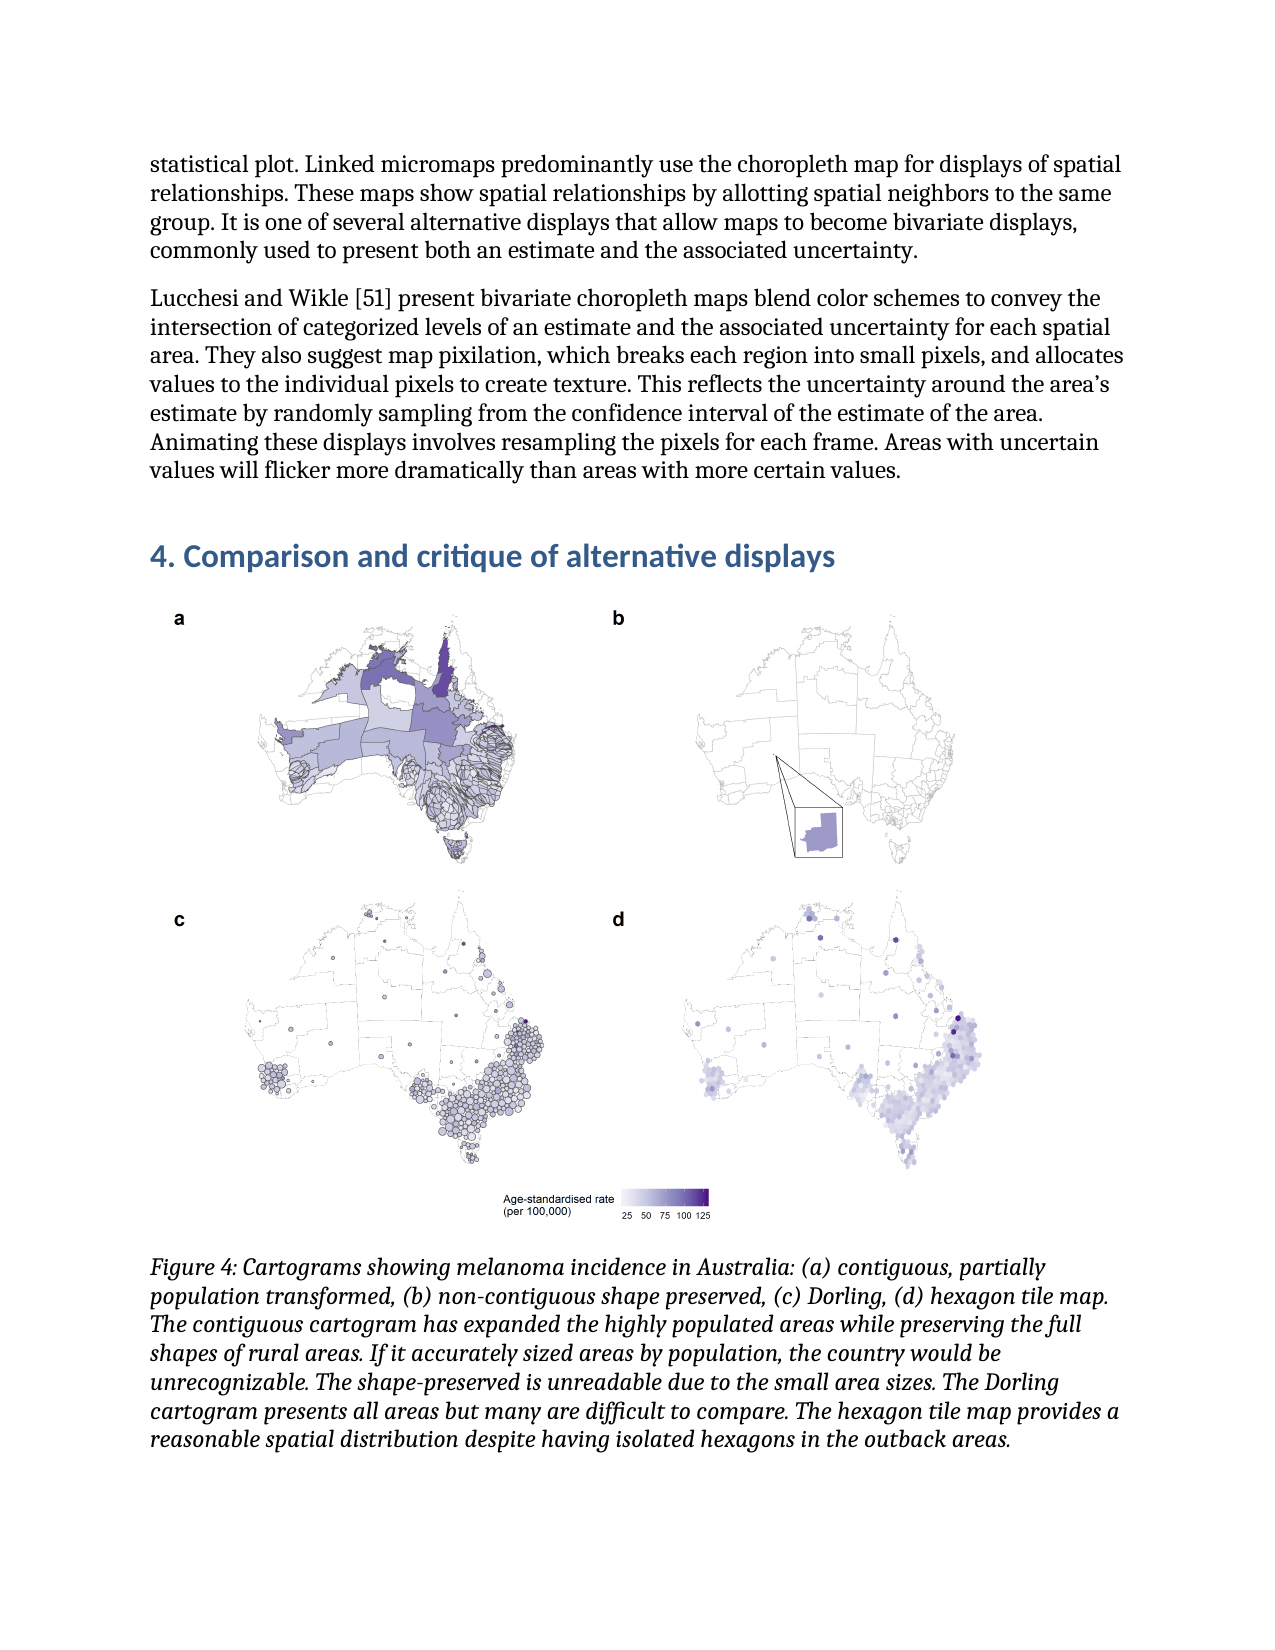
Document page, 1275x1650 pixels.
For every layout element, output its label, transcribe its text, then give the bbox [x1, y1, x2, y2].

text Lucchesi and Wikle [51] present bivariate choropleth maps blend color schemes to convey the intersection of categorized levels of an estimate and the associated uncertainty for each spatial area. They also suggest map pixilation, which breaks each region into small pixels, and allocates values to the individual pixels to create texture. This reflects the uncertainty around the area’s estimate by randomly sampling from the confidence interval of the estimate of the area. Animating these displays involves resampling the pixels for each frame. Areas with uncertain values will flicker more dramatically than areas with more certain values. [150, 284, 1125, 485]
picture [168, 575, 1044, 1232]
subtitle 4. Comparison and critique of alternative displays [150, 535, 1125, 576]
text Figure 4: Cartograms showing melanoma incidence in Australia: (a) contiguous, partially population transformed, (b) non-contiguous shape preserved, (c) Dorling, (d) hexagon tile map. The contiguous cartogram has expanded the highly populated areas while preserving the full shapes of rural areas. If it accurately sized areas by population, the country would be unrecognizable. The shape-preserved is unreadable due to the small area sizes. The Dorling cartogram presents all areas but many are difficult to compare. The hexagon tile map provides a reasonable spatial distribution despite having isolated hexagons in the outback areas. [150, 1253, 1125, 1454]
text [150, 150, 1125, 265]
